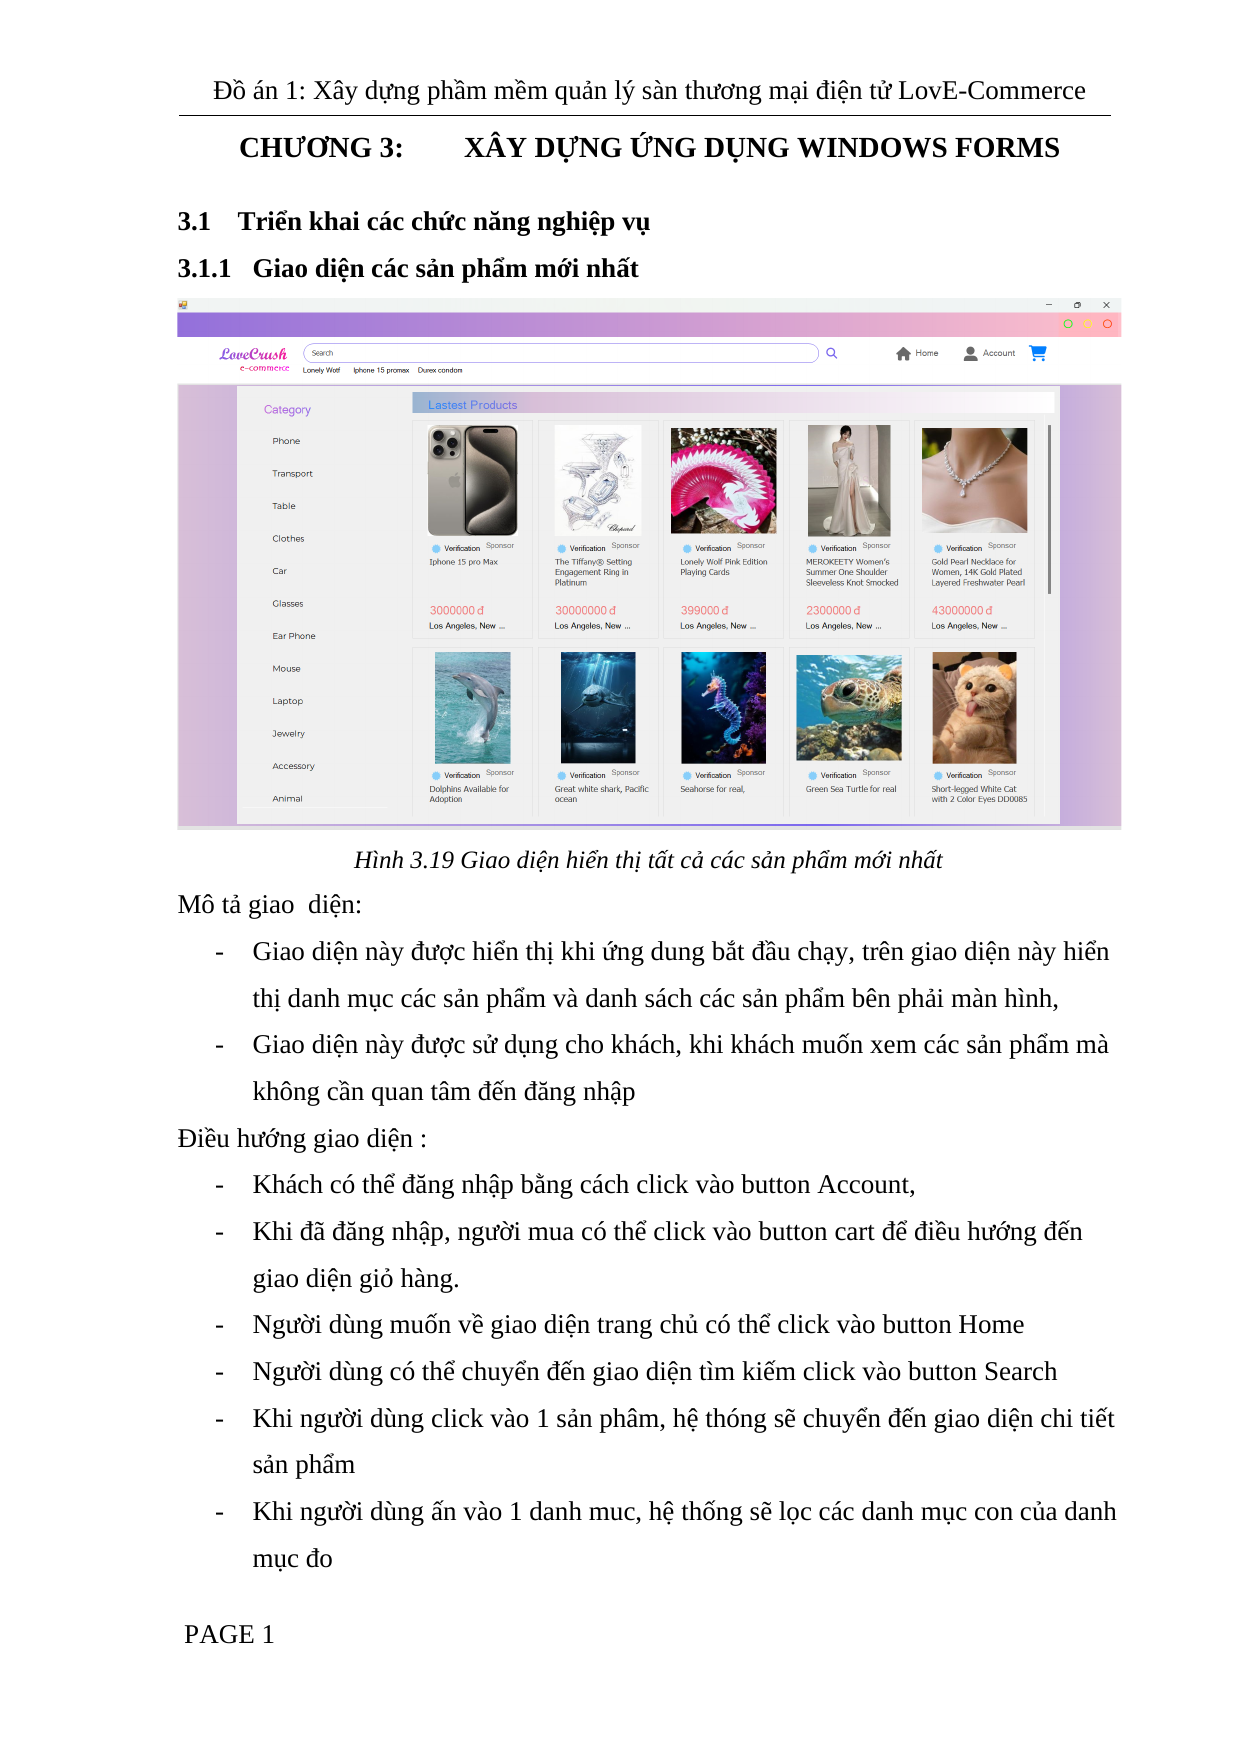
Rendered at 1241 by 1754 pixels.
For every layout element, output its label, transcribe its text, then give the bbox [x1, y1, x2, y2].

subtitle XÂY DỰNG ỨNG DỤNG WINDOWS FORMS [177, 130, 1122, 163]
list Người dùng muốn về giao diện trang chủ có thể click vào button Home [215, 1308, 1122, 1340]
list Giao diện này được hiển thị khi ứng dung bắt đầu chạy, trên giao diện này hiển thị danh mục các sản phẩm và danh sách các sản phẩm bên phải màn hình, [215, 935, 1122, 1013]
list Người dùng có thể chuyển đến giao diện tìm kiếm click vào button Search [215, 1355, 1122, 1386]
list Khách có thể đăng nhập bằng cách click vào button Account, [215, 1168, 1122, 1200]
list Khi người dùng ấn vào 1 danh muc, hệ thống sẽ lọc các danh mục con của danh mục đo [215, 1495, 1122, 1573]
text Điều hướng giao diện : [177, 1122, 1122, 1153]
list Khi đã đăng nhập, người mua có thể click vào button cart để điều hướng đến giao diện giỏ hàng. [215, 1215, 1122, 1293]
picture [177, 298, 1122, 830]
subtitle Triển khai các chức năng nghiệp vụ [177, 205, 1122, 236]
list Giao diện này được sử dụng cho khách, khi khách muốn xem các sản phẩm mà không cần quan tâm đến đăng nhập [215, 1028, 1122, 1106]
list Khi người dùng click vào 1 sản phâm, hệ thóng sẽ chuyển đến giao diện chi tiết sản phẩm [215, 1402, 1122, 1480]
text Mô tả giao diện: [177, 888, 1122, 920]
subtitle Giao diện các sản phẩm mới nhất [177, 252, 1122, 283]
